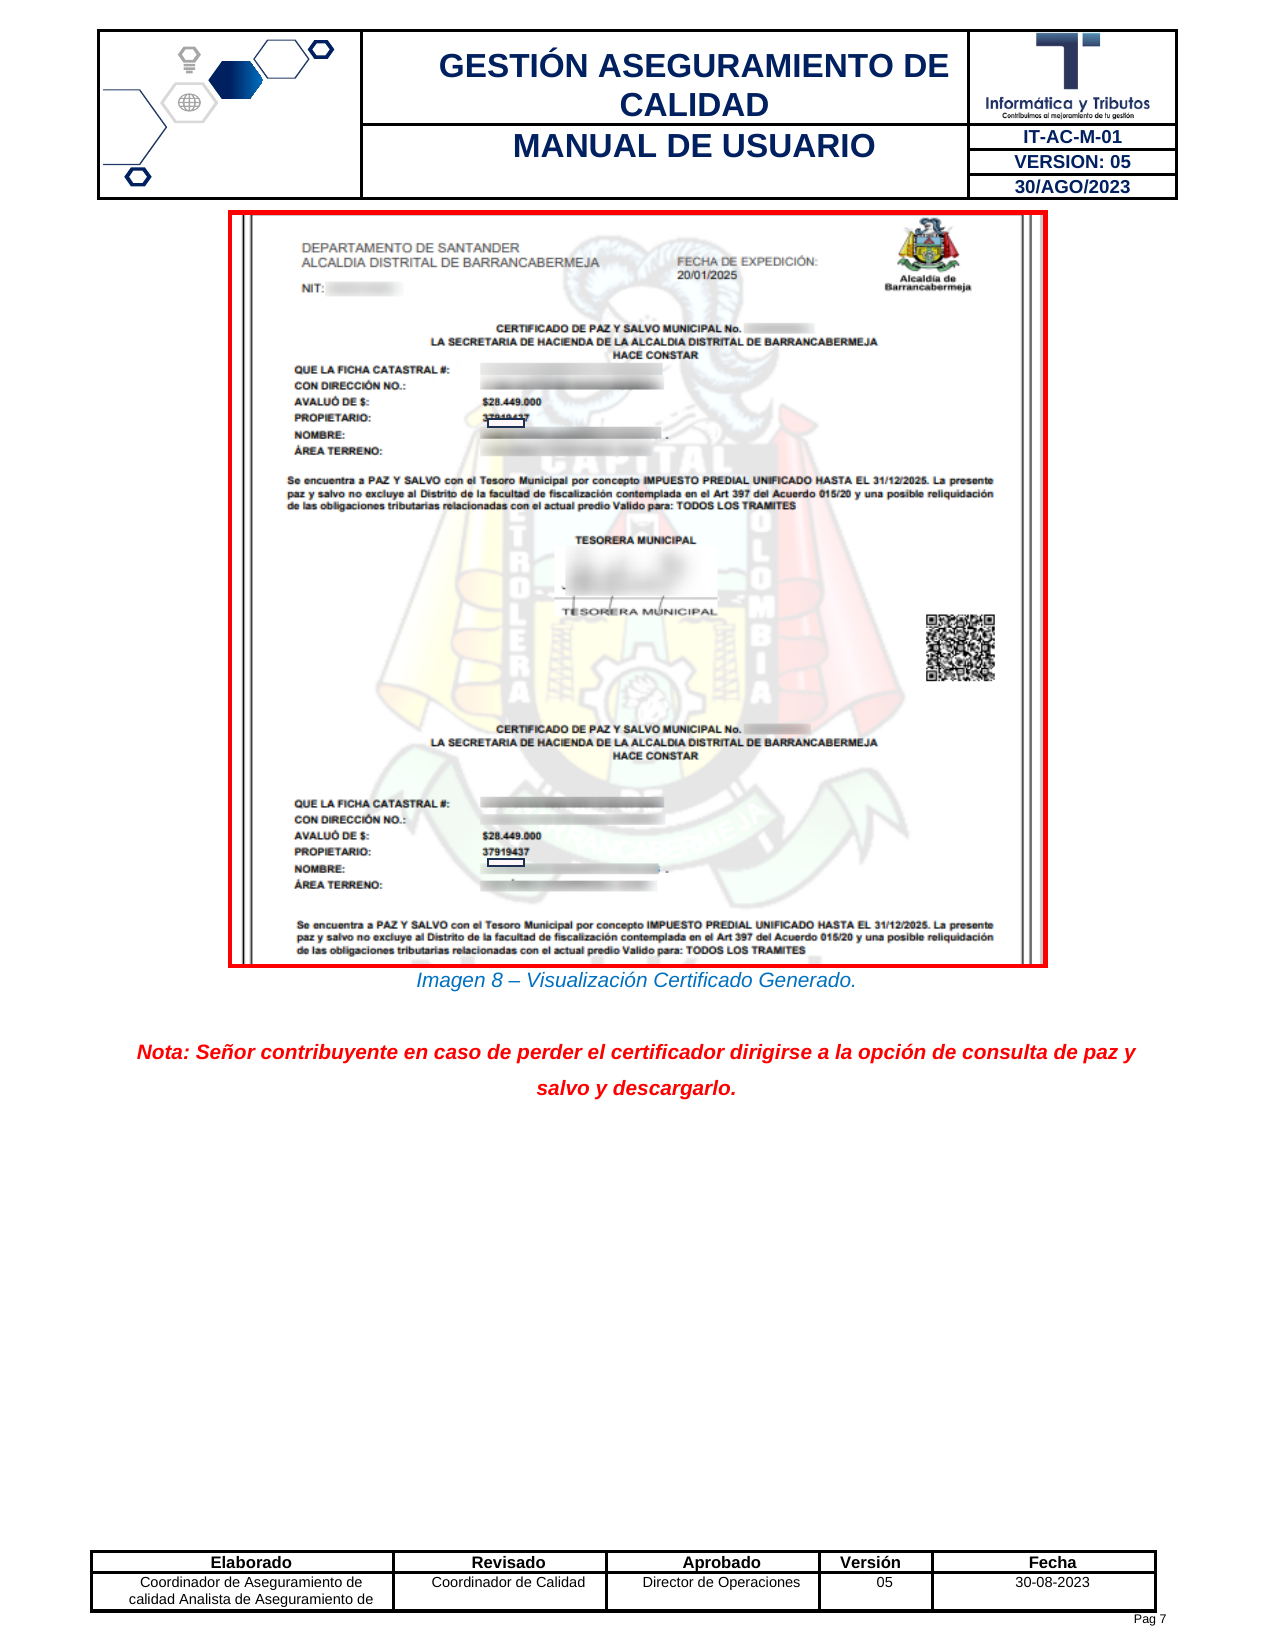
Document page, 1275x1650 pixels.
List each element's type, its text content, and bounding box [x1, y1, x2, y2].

list Nota: Señor contribuyente en caso de perder el certificador dirigirse a la opción de consulta de paz y salvo y descargarlo. [136, 1040, 1139, 1100]
picture [985, 32, 1150, 120]
list Imagen 8 – Visualización Certificado Generado. [136, 968, 1139, 992]
picture [232, 215, 1043, 964]
